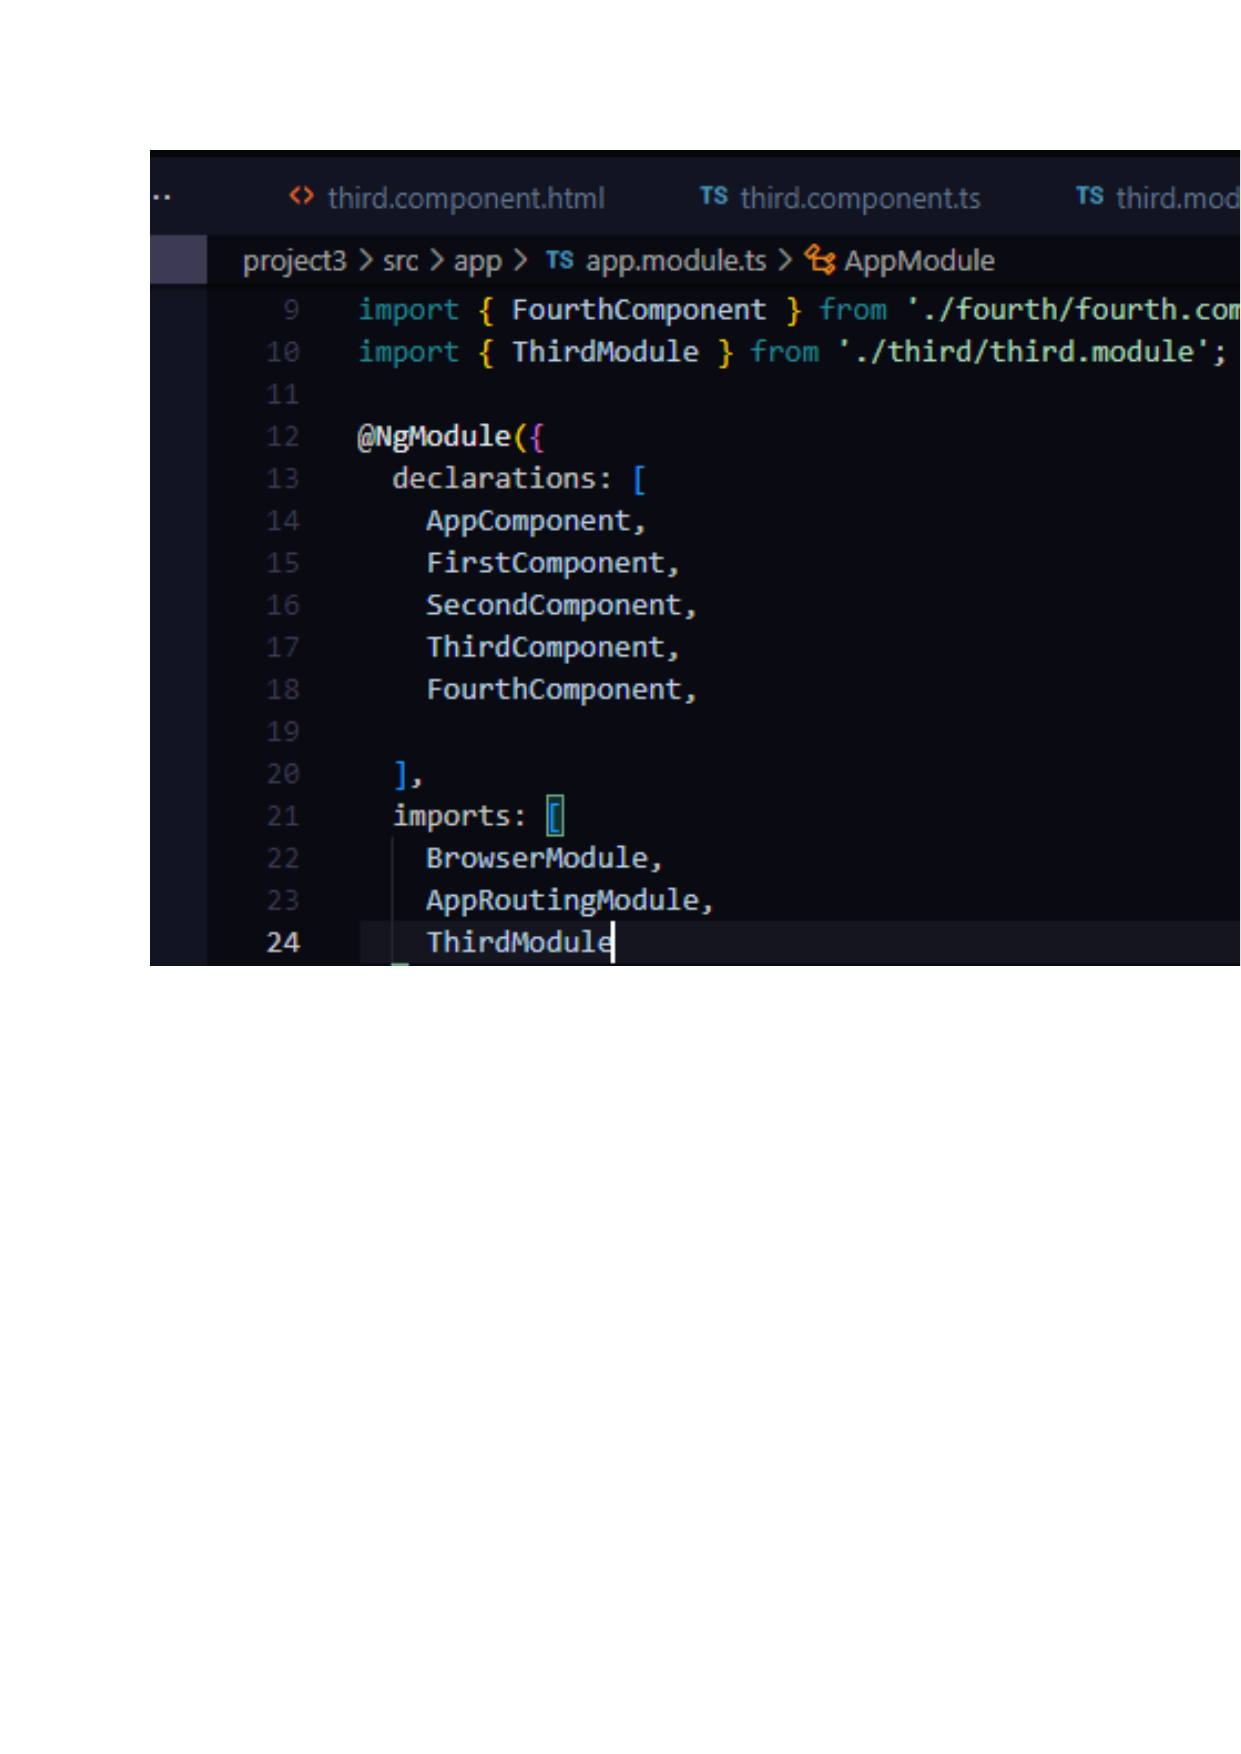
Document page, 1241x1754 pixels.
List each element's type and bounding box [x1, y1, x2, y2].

picture [150, 150, 1241, 966]
